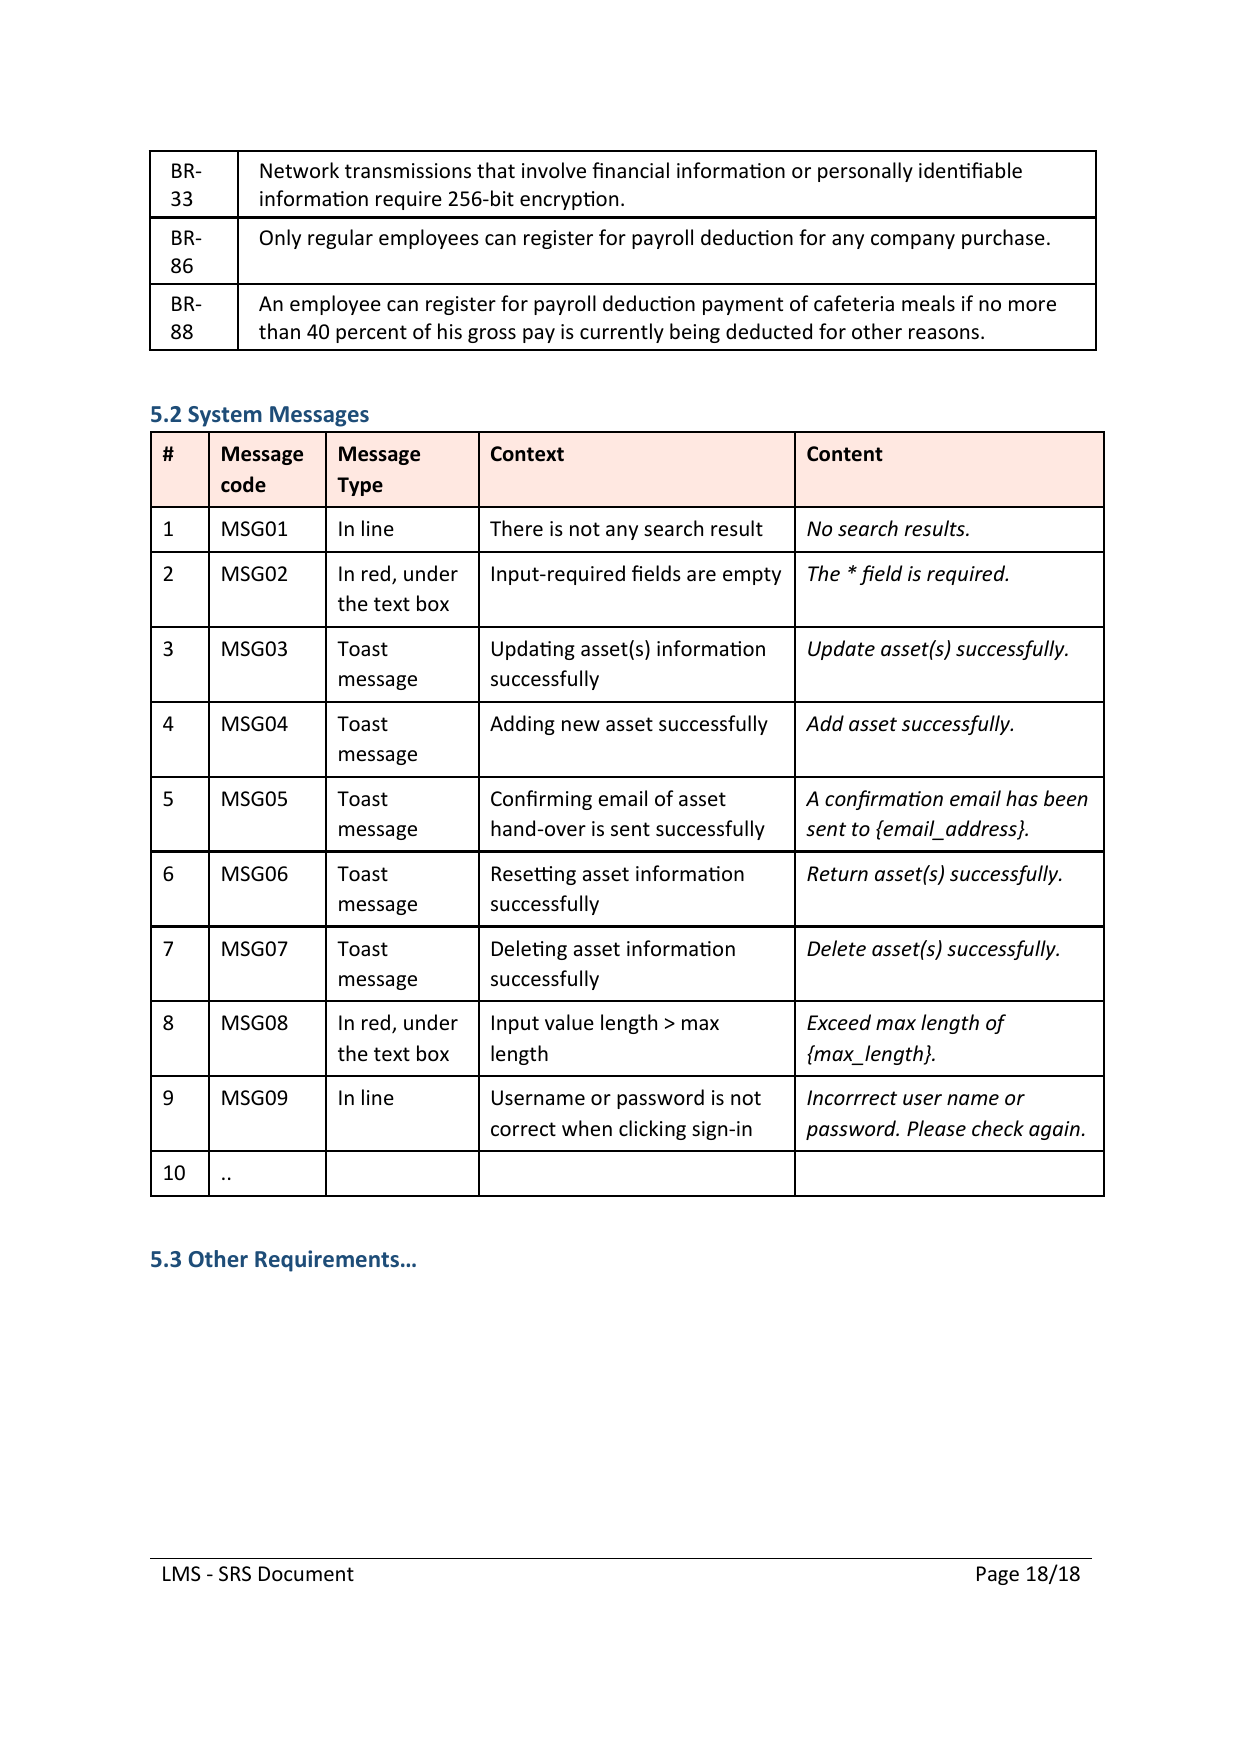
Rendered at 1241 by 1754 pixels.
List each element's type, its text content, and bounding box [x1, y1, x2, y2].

subtitle 5.2 System Messages [150, 398, 1093, 429]
table_cell In line [327, 1077, 478, 1150]
table_cell Toast message [327, 628, 478, 701]
table_cell MSG02 [210, 553, 325, 626]
table_cell [480, 1152, 794, 1195]
table_cell 3 [152, 628, 208, 701]
table_cell Incorrrect user name or password. Please check again. [796, 1077, 1103, 1150]
table_cell Confirming email of asset hand-over is sent successfully [480, 778, 794, 850]
table_cell In red, under the text box [327, 1002, 478, 1075]
table_cell Delete asset(s) successfully. [796, 928, 1103, 1000]
table_cell Toast message [327, 703, 478, 776]
table_cell 2 [152, 553, 208, 626]
table_cell Toast message [327, 928, 478, 1000]
table_cell Deleting asset information successfully [480, 928, 794, 1000]
table_cell MSG03 [210, 628, 325, 701]
table_cell BR-88 [151, 285, 237, 349]
table_cell BR-33 [151, 152, 237, 216]
table_cell An employee can register for payroll deduction payment of cafeteria meals if no more than 40 percent of his gross pay is currently being deducted for other reasons. [239, 285, 1095, 349]
table_cell Username or password is not correct when clicking sign-in [480, 1077, 794, 1150]
table_cell [796, 1152, 1103, 1195]
table_header Content [796, 433, 1103, 506]
table_cell 1 [152, 508, 208, 551]
table_cell Updating asset(s) information successfully [480, 628, 794, 701]
table_cell In red, under the text box [327, 553, 478, 626]
table_cell Return asset(s) successfully. [796, 853, 1103, 925]
table_cell Only regular employees can register for payroll deduction for any company purchase. [239, 219, 1095, 283]
table_cell 7 [152, 928, 208, 1000]
table_cell MSG04 [210, 703, 325, 776]
table_cell Add asset successfully. [796, 703, 1103, 776]
table_cell Update asset(s) successfully. [796, 628, 1103, 701]
table_cell BR-86 [151, 219, 237, 283]
table_cell In line [327, 508, 478, 551]
table_cell MSG09 [210, 1077, 325, 1150]
table_cell Resetting asset information successfully [480, 853, 794, 925]
table_cell Input value length > max length [480, 1002, 794, 1075]
table_cell Network transmissions that involve financial information or personally identifiable information require 256-bit encryption. [239, 152, 1095, 216]
table_header Context [480, 433, 794, 506]
table_cell There is not any search result [480, 508, 794, 551]
table_cell Toast message [327, 778, 478, 850]
table_cell No search results. [796, 508, 1103, 551]
table_cell [327, 1152, 478, 1195]
table_cell MSG01 [210, 508, 325, 551]
table_cell Toast message [327, 853, 478, 925]
table_cell 4 [152, 703, 208, 776]
table_cell 5 [152, 778, 208, 850]
table_cell .. [210, 1152, 325, 1195]
table_cell 9 [152, 1077, 208, 1150]
table_cell 8 [152, 1002, 208, 1075]
subtitle 5.3 Other Requirements… [150, 1244, 1093, 1274]
table_cell Input-required fields are empty [480, 553, 794, 626]
table_cell The * field is required. [796, 553, 1103, 626]
table_cell MSG07 [210, 928, 325, 1000]
table_header Message Type [327, 433, 478, 506]
table_header # [152, 433, 208, 506]
table_cell 10 [152, 1152, 208, 1195]
table_cell 6 [152, 853, 208, 925]
table_cell MSG08 [210, 1002, 325, 1075]
table_cell MSG05 [210, 778, 325, 850]
table_header Message code [210, 433, 325, 506]
table_cell Exceed max length of {max_length}. [796, 1002, 1103, 1075]
table_cell A confirmation email has been sent to {email_address}. [796, 778, 1103, 850]
table_cell MSG06 [210, 853, 325, 925]
table_cell Adding new asset successfully [480, 703, 794, 776]
